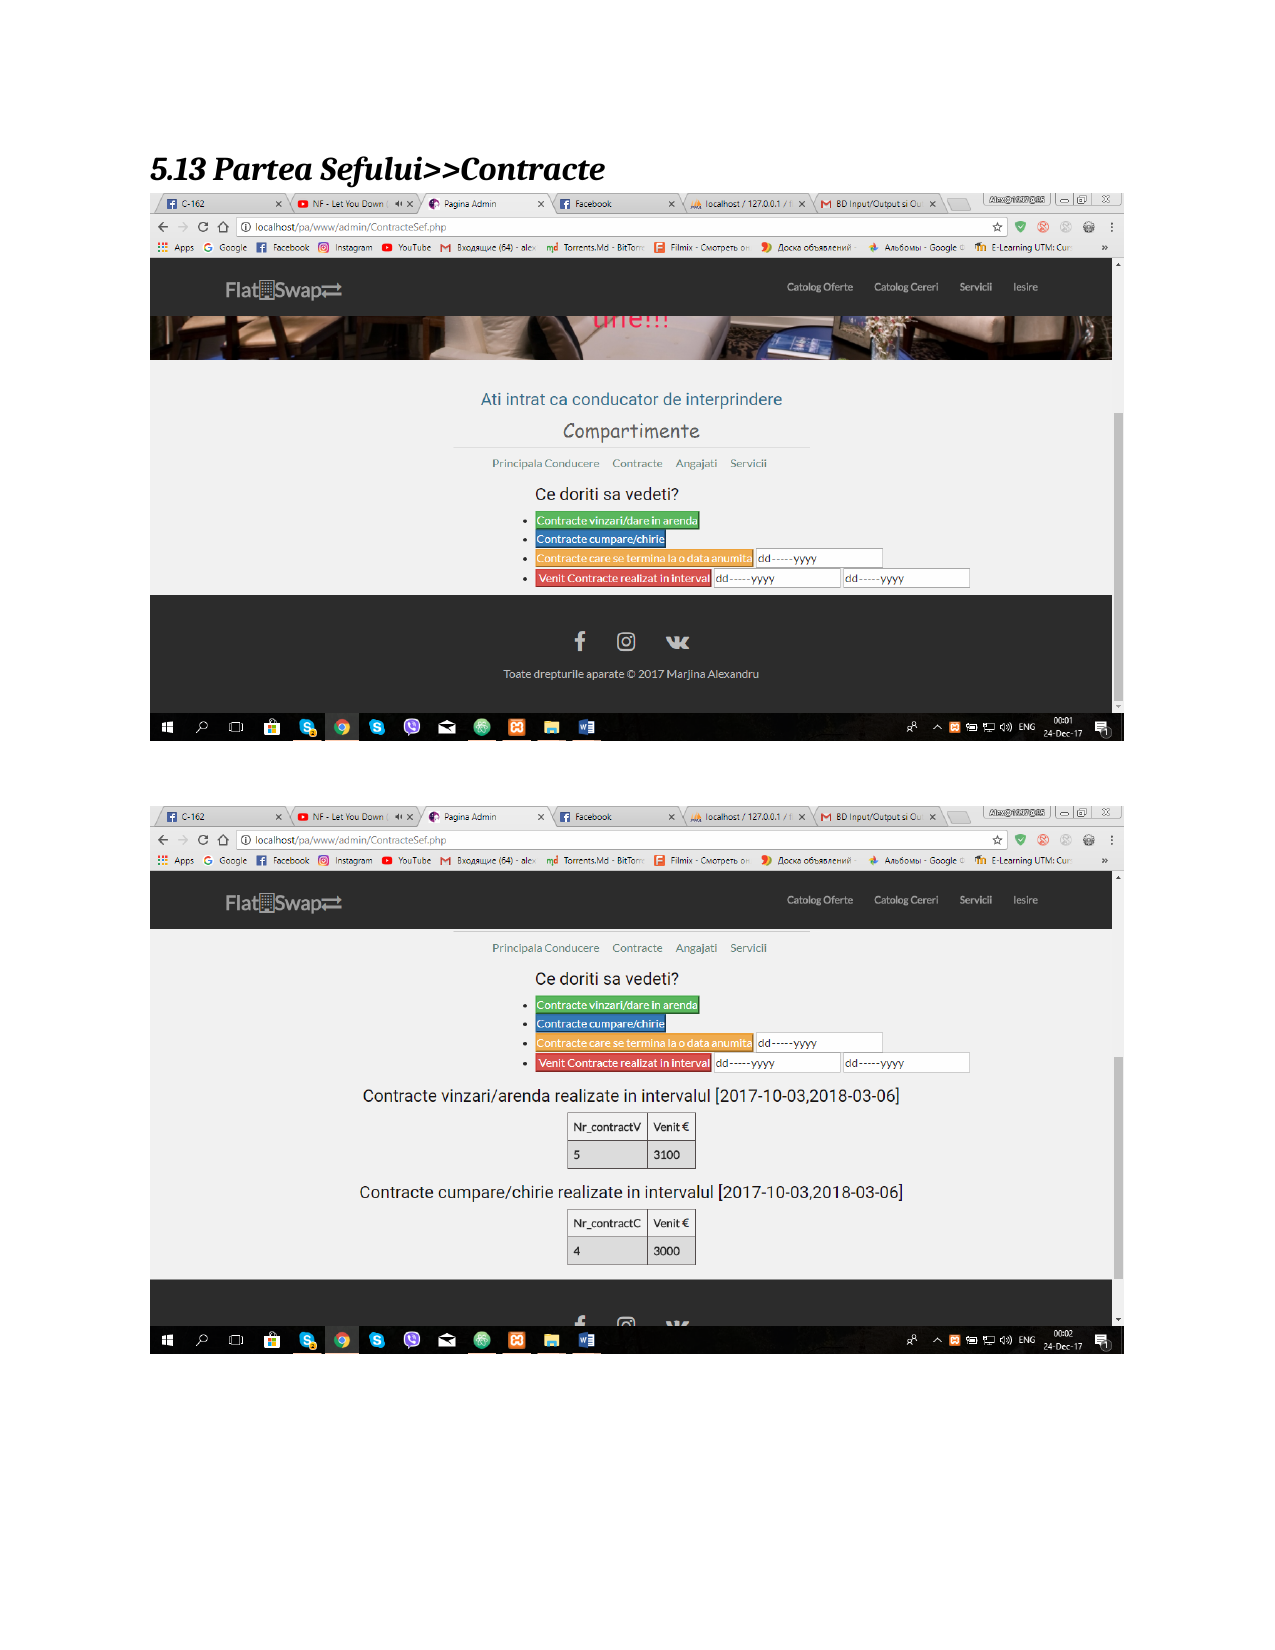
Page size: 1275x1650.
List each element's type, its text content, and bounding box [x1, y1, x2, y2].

picture [150, 806, 1124, 1354]
subtitle 5.13 Partea Sefului>>Contracte [150, 150, 1125, 188]
picture [150, 193, 1124, 741]
